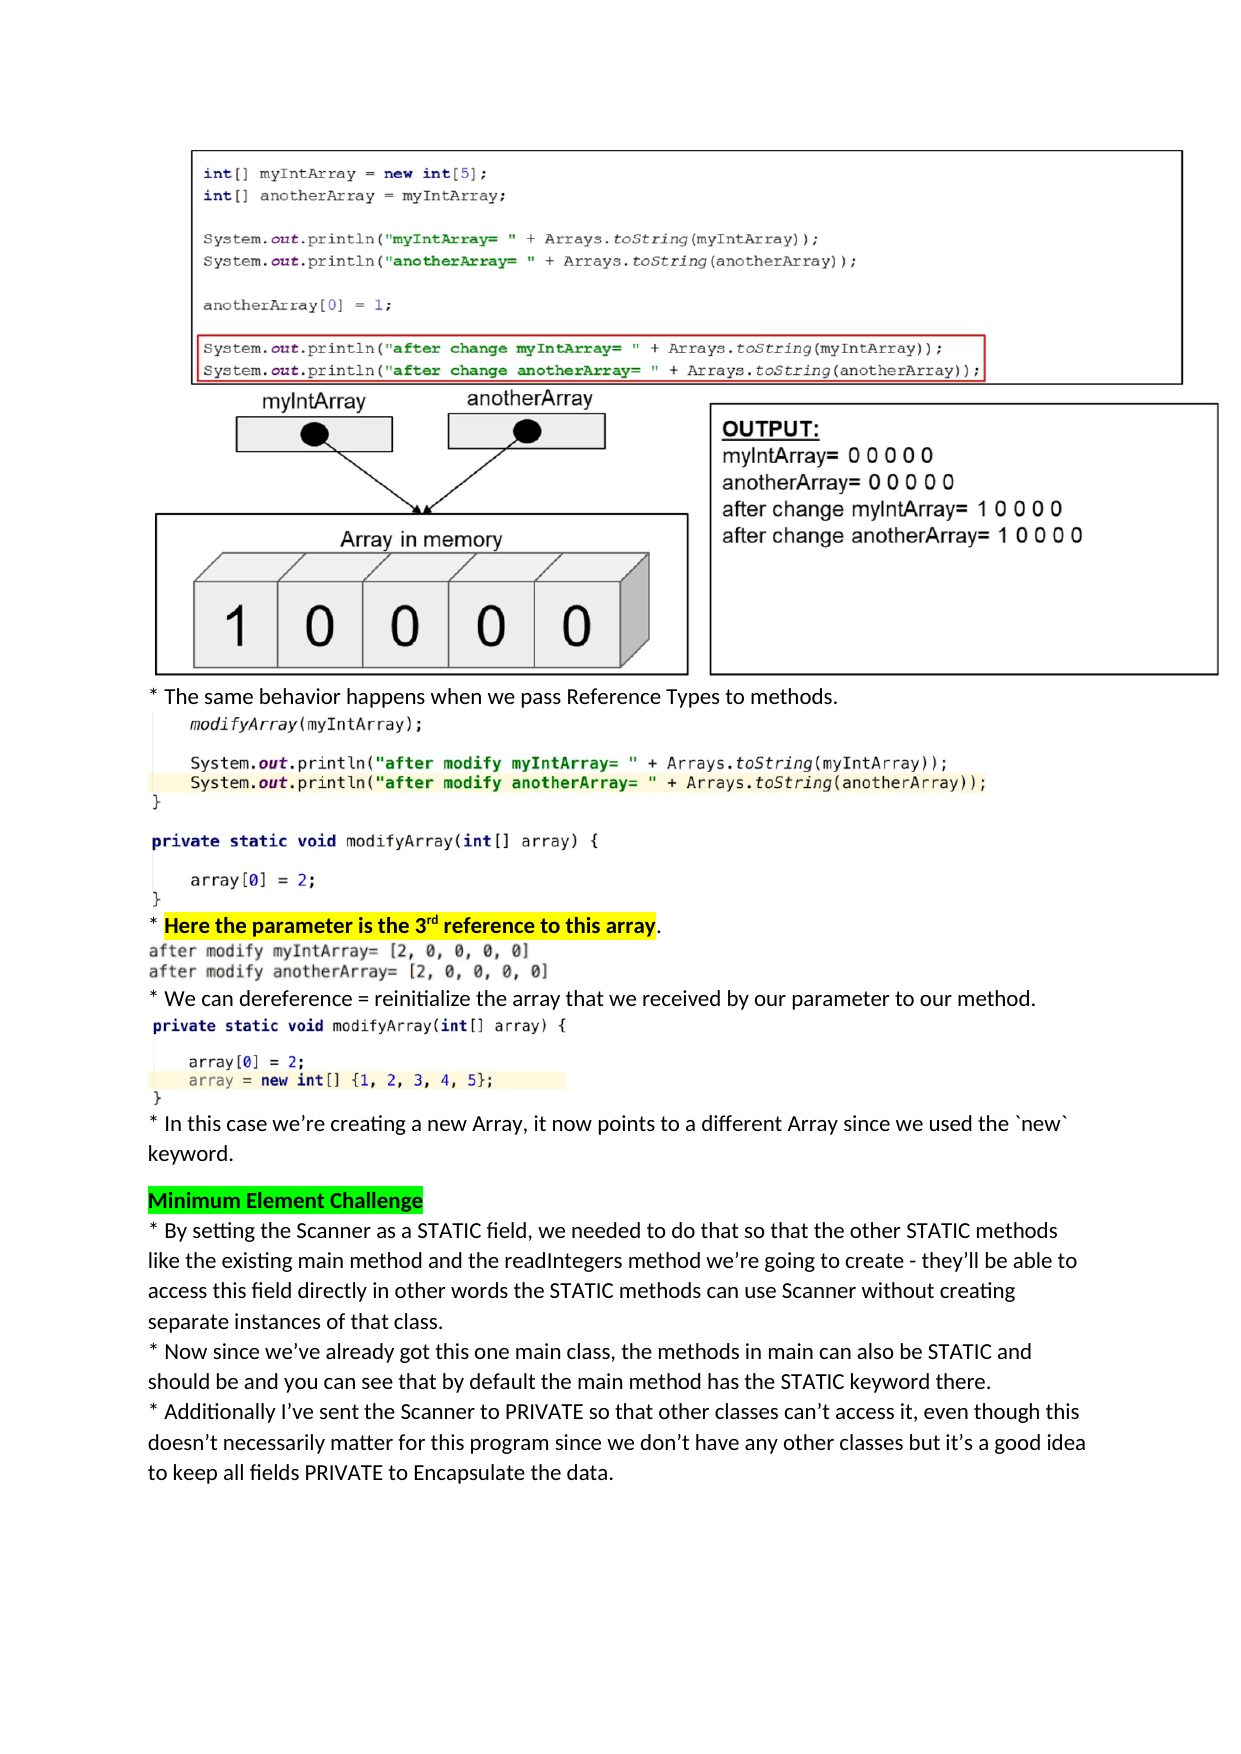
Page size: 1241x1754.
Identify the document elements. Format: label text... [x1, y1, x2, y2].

picture [147, 941, 551, 983]
picture [147, 1014, 567, 1107]
picture [147, 147, 1222, 680]
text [148, 1186, 1093, 1486]
picture [147, 712, 987, 910]
